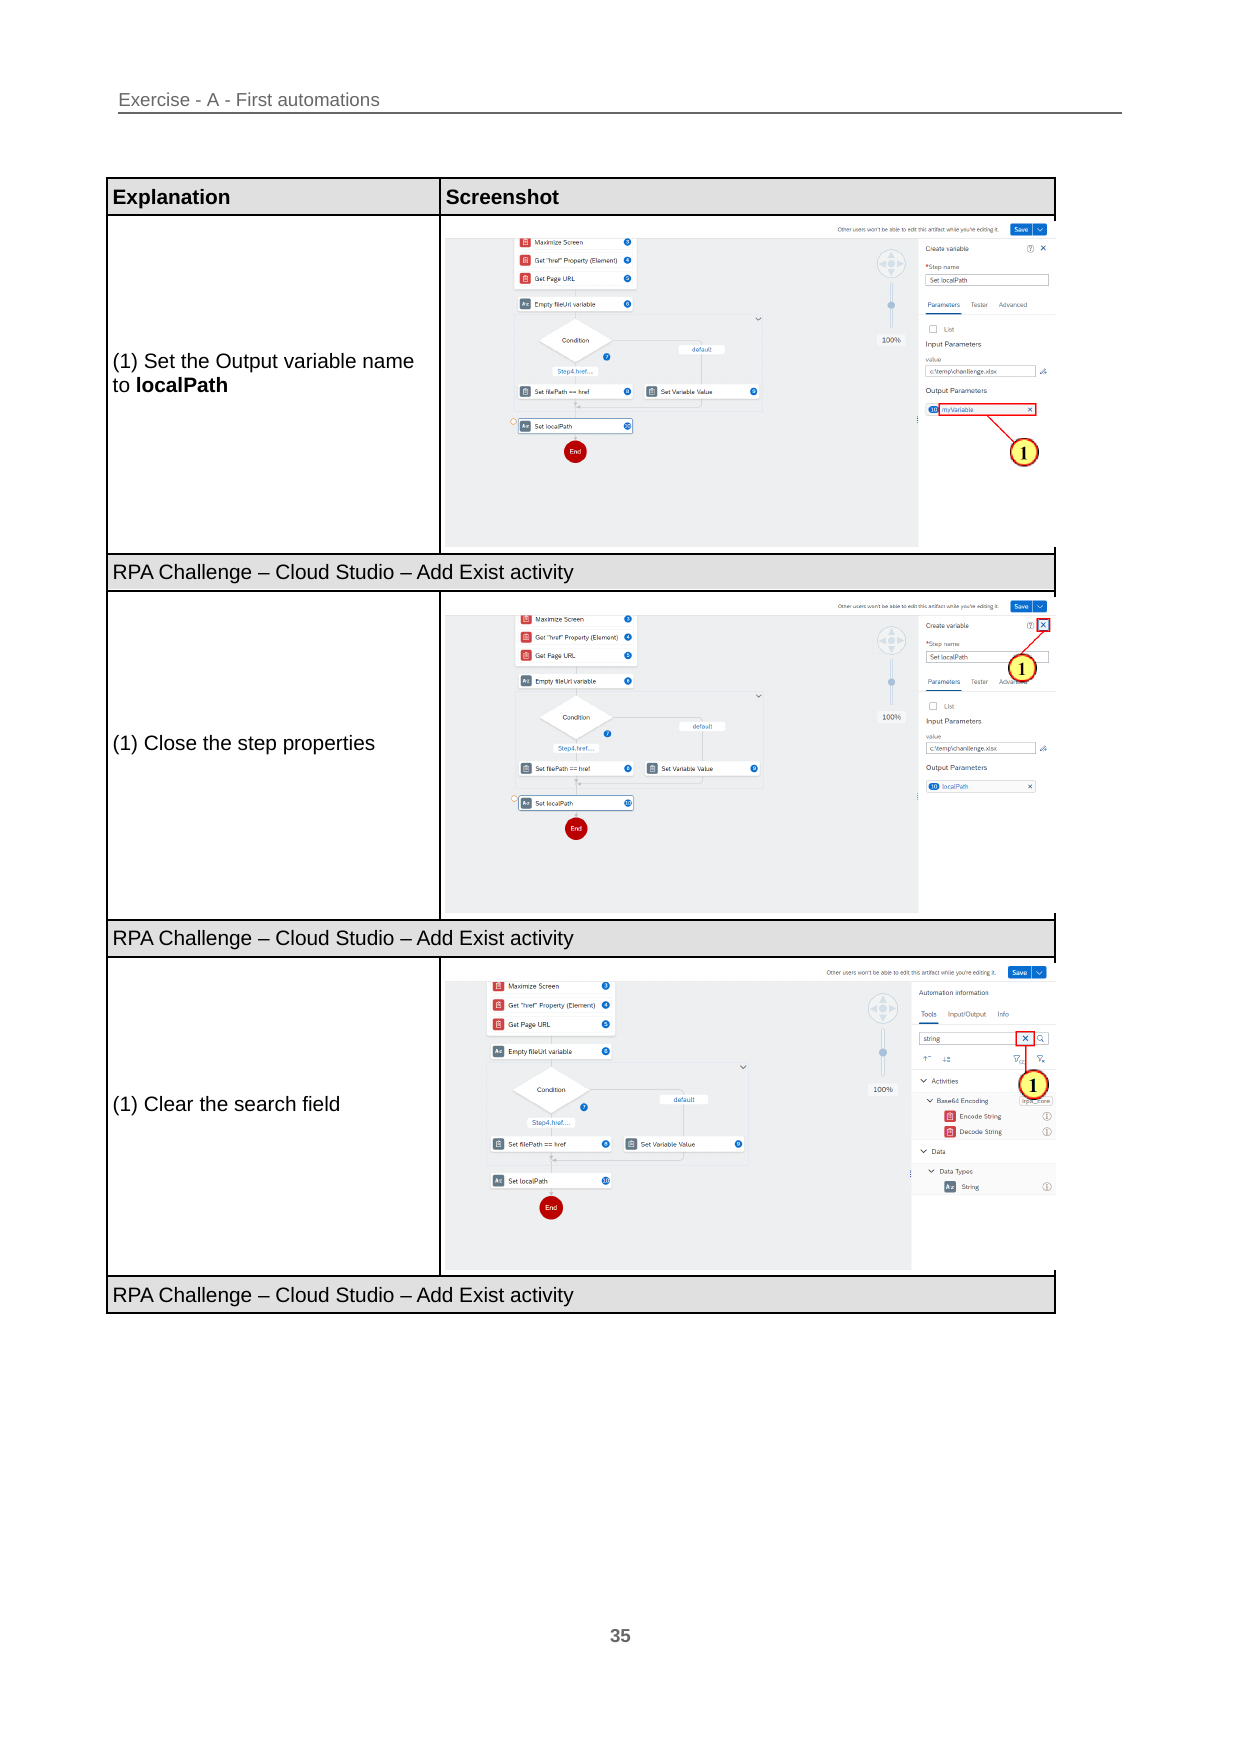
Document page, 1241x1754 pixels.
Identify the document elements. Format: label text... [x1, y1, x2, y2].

table_cell [441, 958, 1054, 1275]
table_cell RPA Challenge – Cloud Studio – Add Exist activity [108, 555, 1054, 589]
table_cell (1) Close the step properties [108, 592, 439, 918]
table_header Explanation [108, 179, 439, 214]
table_cell RPA Challenge – Cloud Studio – Add Exist activity [108, 1277, 1054, 1312]
table_cell RPA Challenge – Cloud Studio – Add Exist activity [108, 921, 1054, 956]
table_cell (1) Set the Output variable name to localPath [108, 216, 439, 552]
table_header Screenshot [441, 179, 1054, 214]
picture [445, 963, 1056, 1270]
table_cell (1) Clear the search field [108, 958, 439, 1275]
picture [445, 597, 1056, 913]
picture [445, 221, 1056, 547]
table_cell [441, 216, 1054, 552]
table_cell [441, 592, 1054, 918]
